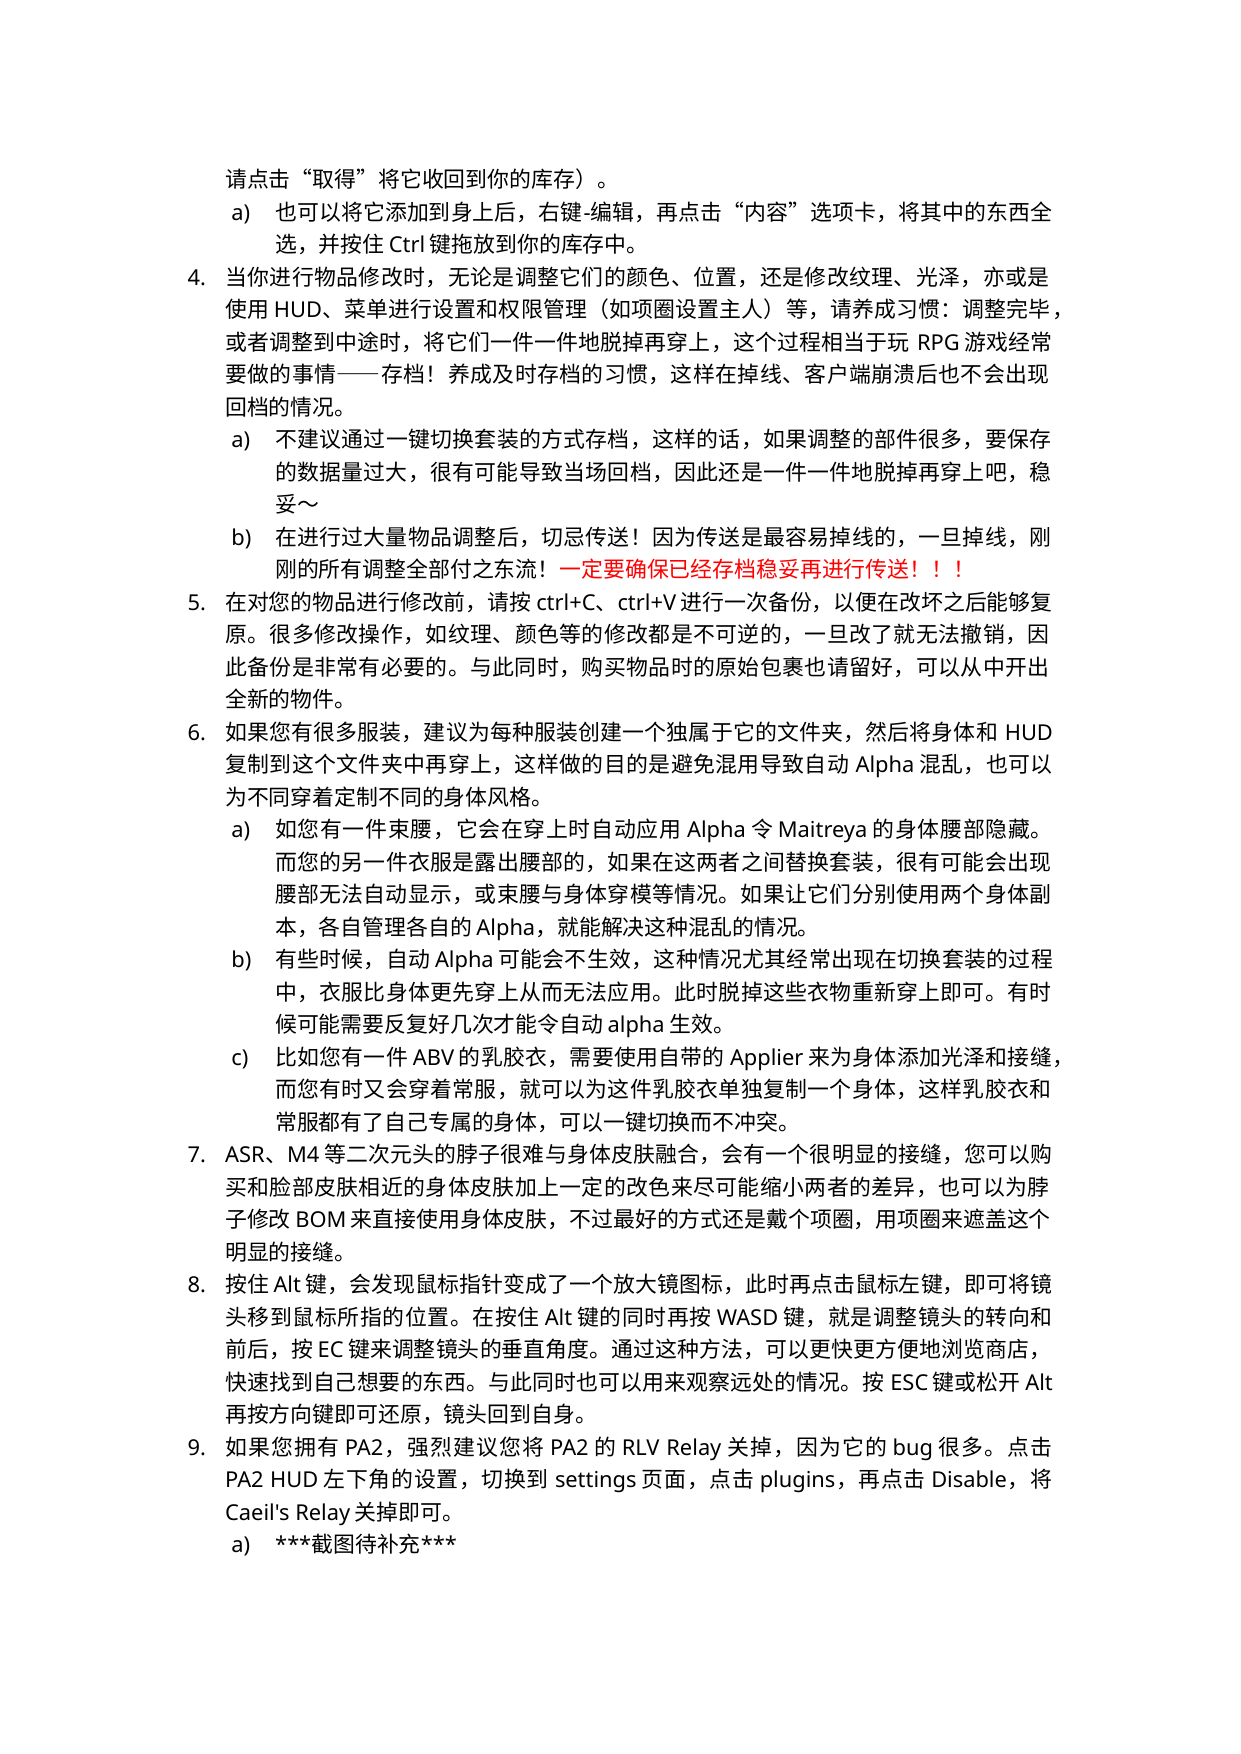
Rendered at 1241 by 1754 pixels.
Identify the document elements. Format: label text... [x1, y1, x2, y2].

list 不建议通过一键切换套装的方式存档，这样的话，如果调整的部件很多，要保存的数据量过大，很有可能导致当场回档，因此还是一件一件地脱掉再穿上吧，稳妥～ [231, 422, 1053, 519]
list 比如您有一件ABV的乳胶衣，需要使用自带的Applier来为身体添加光泽和接缝，而您有时又会穿着常服，就可以为这件乳胶衣单独复制一个身体，这样乳胶衣和常服都有了自己专属的身体，可以一键切换而不冲突。 [231, 1039, 1053, 1137]
list 当你进行物品修改时，无论是调整它们的颜色、位置，还是修改纹理、光泽，亦或是使用HUD、菜单进行设置和权限管理（如项圈设置主人）等，请养成习惯：调整完毕，或者调整到中途时，将它们一件一件地脱掉再穿上，这个过程相当于玩RPG游戏经常要做的事情——存档！养成及时存档的习惯，这样在掉线、客户端崩溃后也不会出现回档的情况。 [187, 259, 1053, 422]
list 如果您拥有PA2，强烈建议您将PA2的RLV Relay关掉，因为它的bug很多。点击PA2 HUD左下角的设置，切换到settings页面，点击plugins，再点击Disable，将Caeil's Relay关掉即可。 [187, 1429, 1053, 1527]
list 也可以将它添加到身上后，右键-编辑，再点击“内容”选项卡，将其中的东西全选，并按住Ctrl键拖放到你的库存中。 [231, 194, 1053, 259]
list 如果您有很多服装，建议为每种服装创建一个独属于它的文件夹，然后将身体和HUD复制到这个文件夹中再穿上，这样做的目的是避免混用导致自动Alpha混乱，也可以为不同穿着定制不同的身体风格。 [187, 714, 1053, 812]
list 在进行过大量物品调整后，切忌传送！因为传送是最容易掉线的，一旦掉线，刚刚的所有调整全部付之东流！一定要确保已经存档稳妥再进行传送！！！ [231, 519, 1053, 584]
list ***截图待补充*** [231, 1527, 1053, 1559]
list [187, 162, 1053, 194]
list 如您有一件束腰，它会在穿上时自动应用Alpha令Maitreya的身体腰部隐藏。而您的另一件衣服是露出腰部的，如果在这两者之间替换套装，很有可能会出现腰部无法自动显示，或束腰与身体穿模等情况。如果让它们分别使用两个身体副本，各自管理各自的Alpha，就能解决这种混乱的情况。 [231, 812, 1053, 942]
list ASR、M4等二次元头的脖子很难与身体皮肤融合，会有一个很明显的接缝，您可以购买和脸部皮肤相近的身体皮肤加上一定的改色来尽可能缩小两者的差异，也可以为脖子修改BOM来直接使用身体皮肤，不过最好的方式还是戴个项圈，用项圈来遮盖这个明显的接缝。 [187, 1137, 1053, 1267]
list 在对您的物品进行修改前，请按ctrl+C、ctrl+V进行一次备份，以便在改坏之后能够复原。很多修改操作，如纹理、颜色等的修改都是不可逆的，一旦改了就无法撤销，因此备份是非常有必要的。与此同时，购买物品时的原始包裹也请留好，可以从中开出全新的物件。 [187, 584, 1053, 714]
list 有些时候，自动Alpha可能会不生效，这种情况尤其经常出现在切换套装的过程中，衣服比身体更先穿上从而无法应用。此时脱掉这些衣物重新穿上即可。有时候可能需要反复好几次才能令自动alpha生效。 [231, 942, 1053, 1039]
list 按住Alt键，会发现鼠标指针变成了一个放大镜图标，此时再点击鼠标左键，即可将镜头移到鼠标所指的位置。在按住Alt键的同时再按WASD键，就是调整镜头的转向和前后，按EC键来调整镜头的垂直角度。通过这种方法，可以更快更方便地浏览商店，快速找到自己想要的东西。与此同时也可以用来观察远处的情况。按ESC键或松开Alt再按方向键即可还原，镜头回到自身。 [187, 1267, 1053, 1429]
